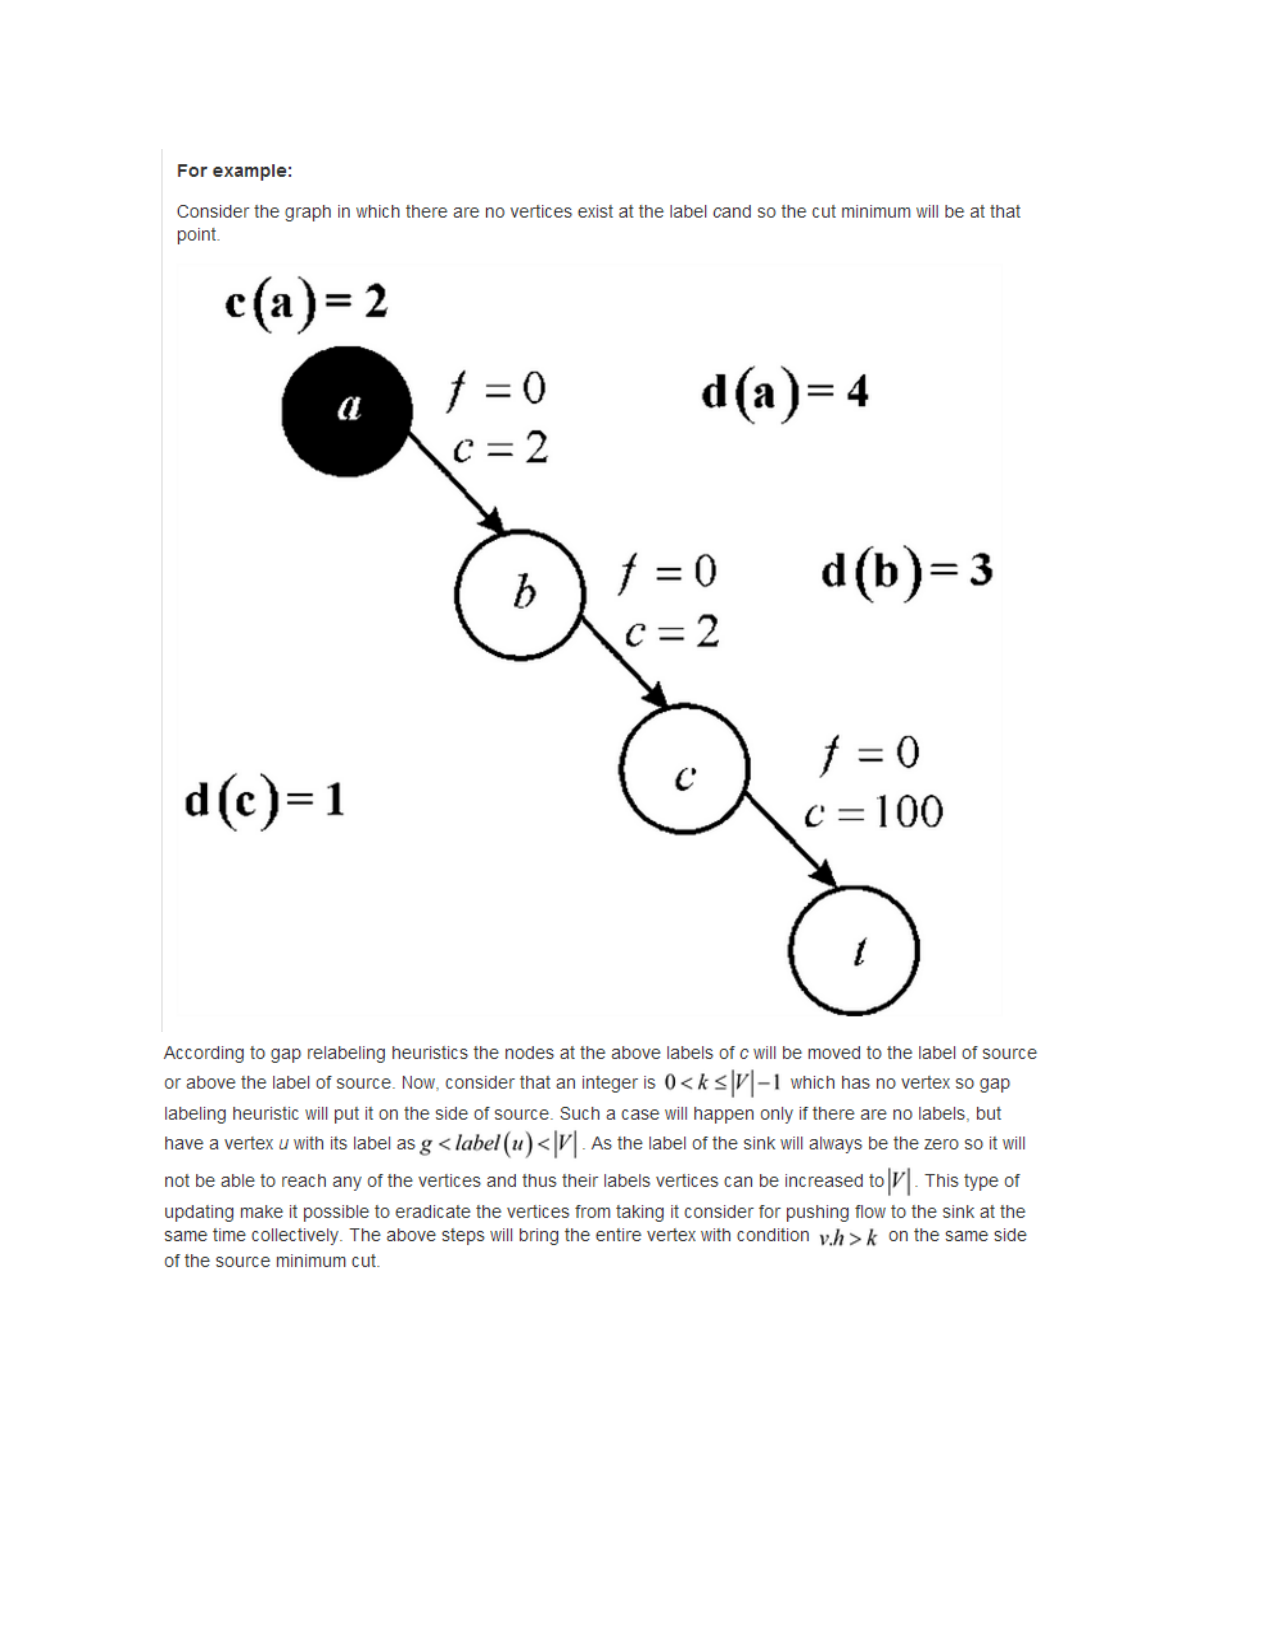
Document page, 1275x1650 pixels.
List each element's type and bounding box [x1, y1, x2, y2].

picture [150, 149, 1050, 1284]
